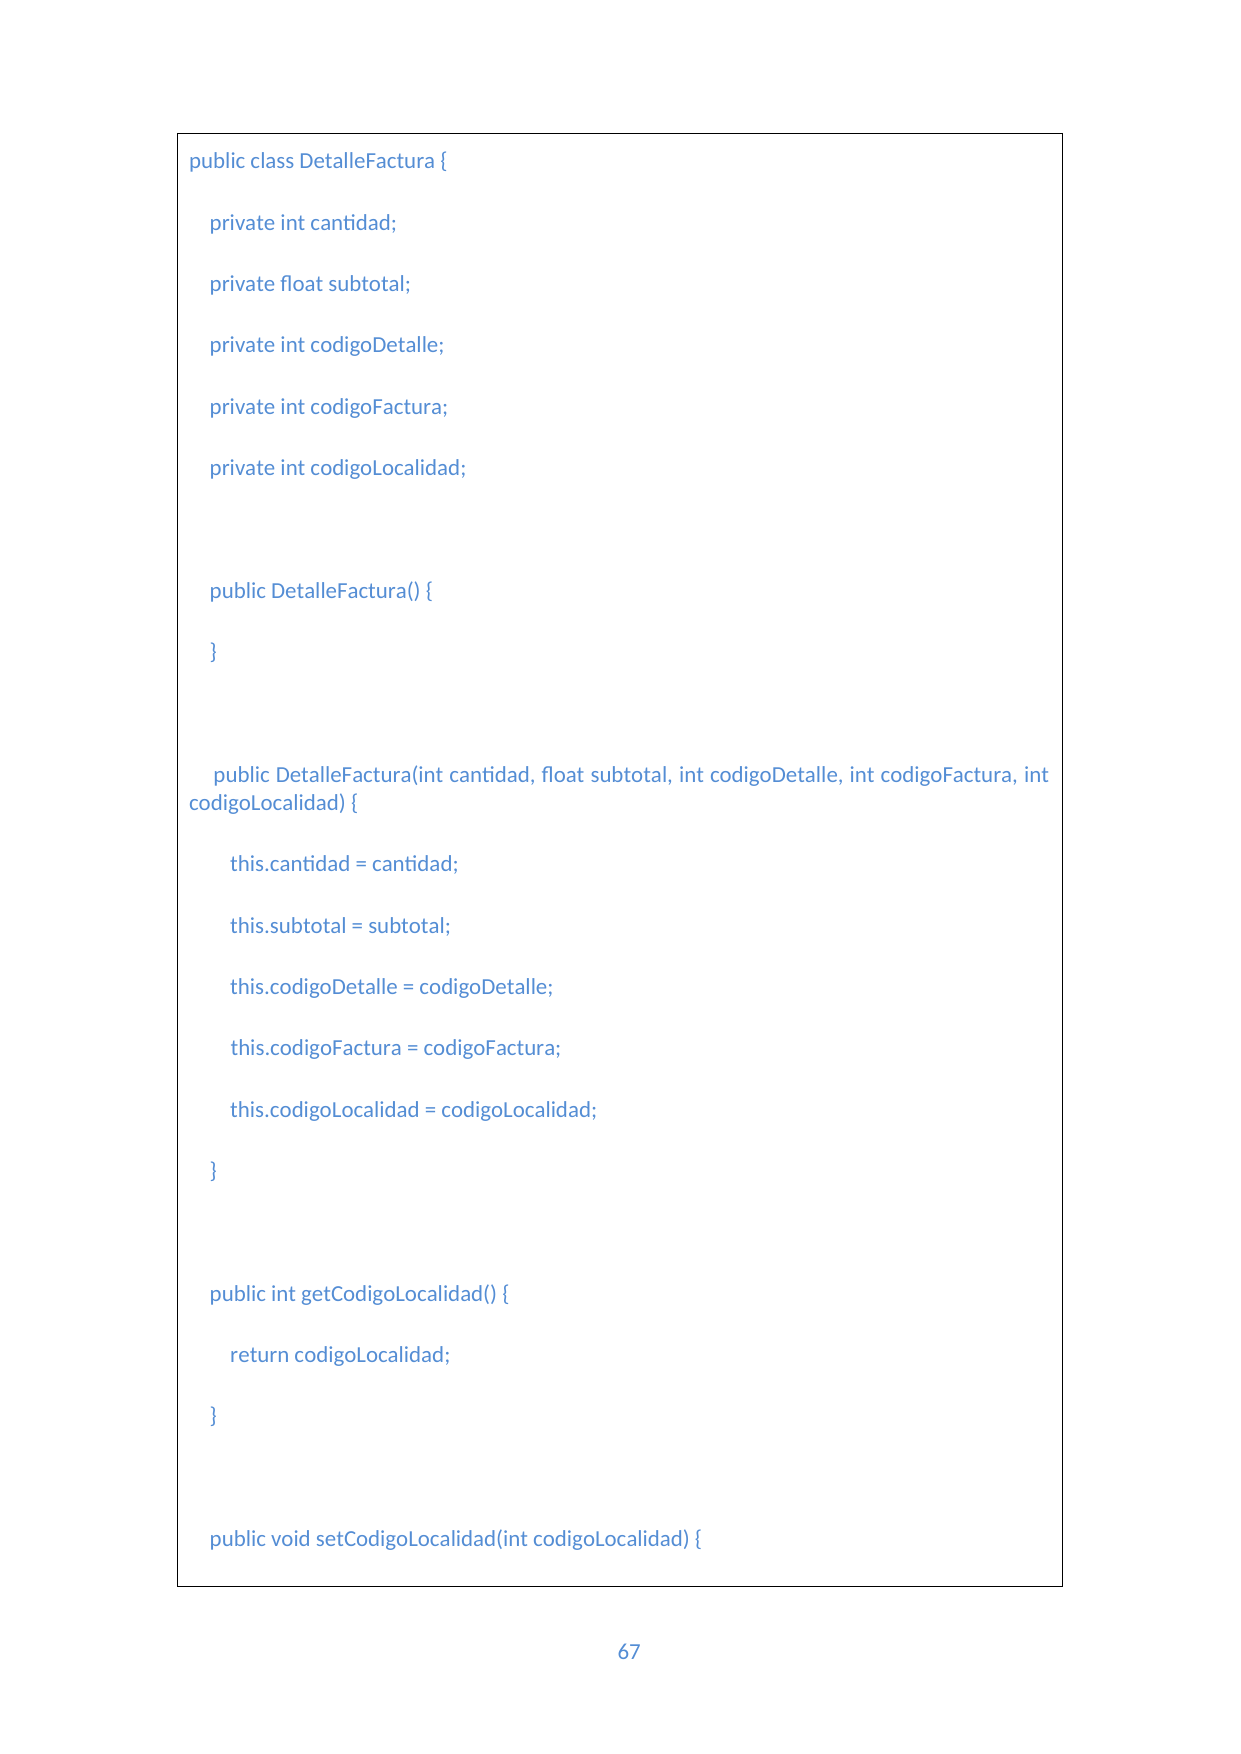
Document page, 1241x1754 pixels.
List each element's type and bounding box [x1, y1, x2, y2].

table_header [178, 134, 1062, 1586]
